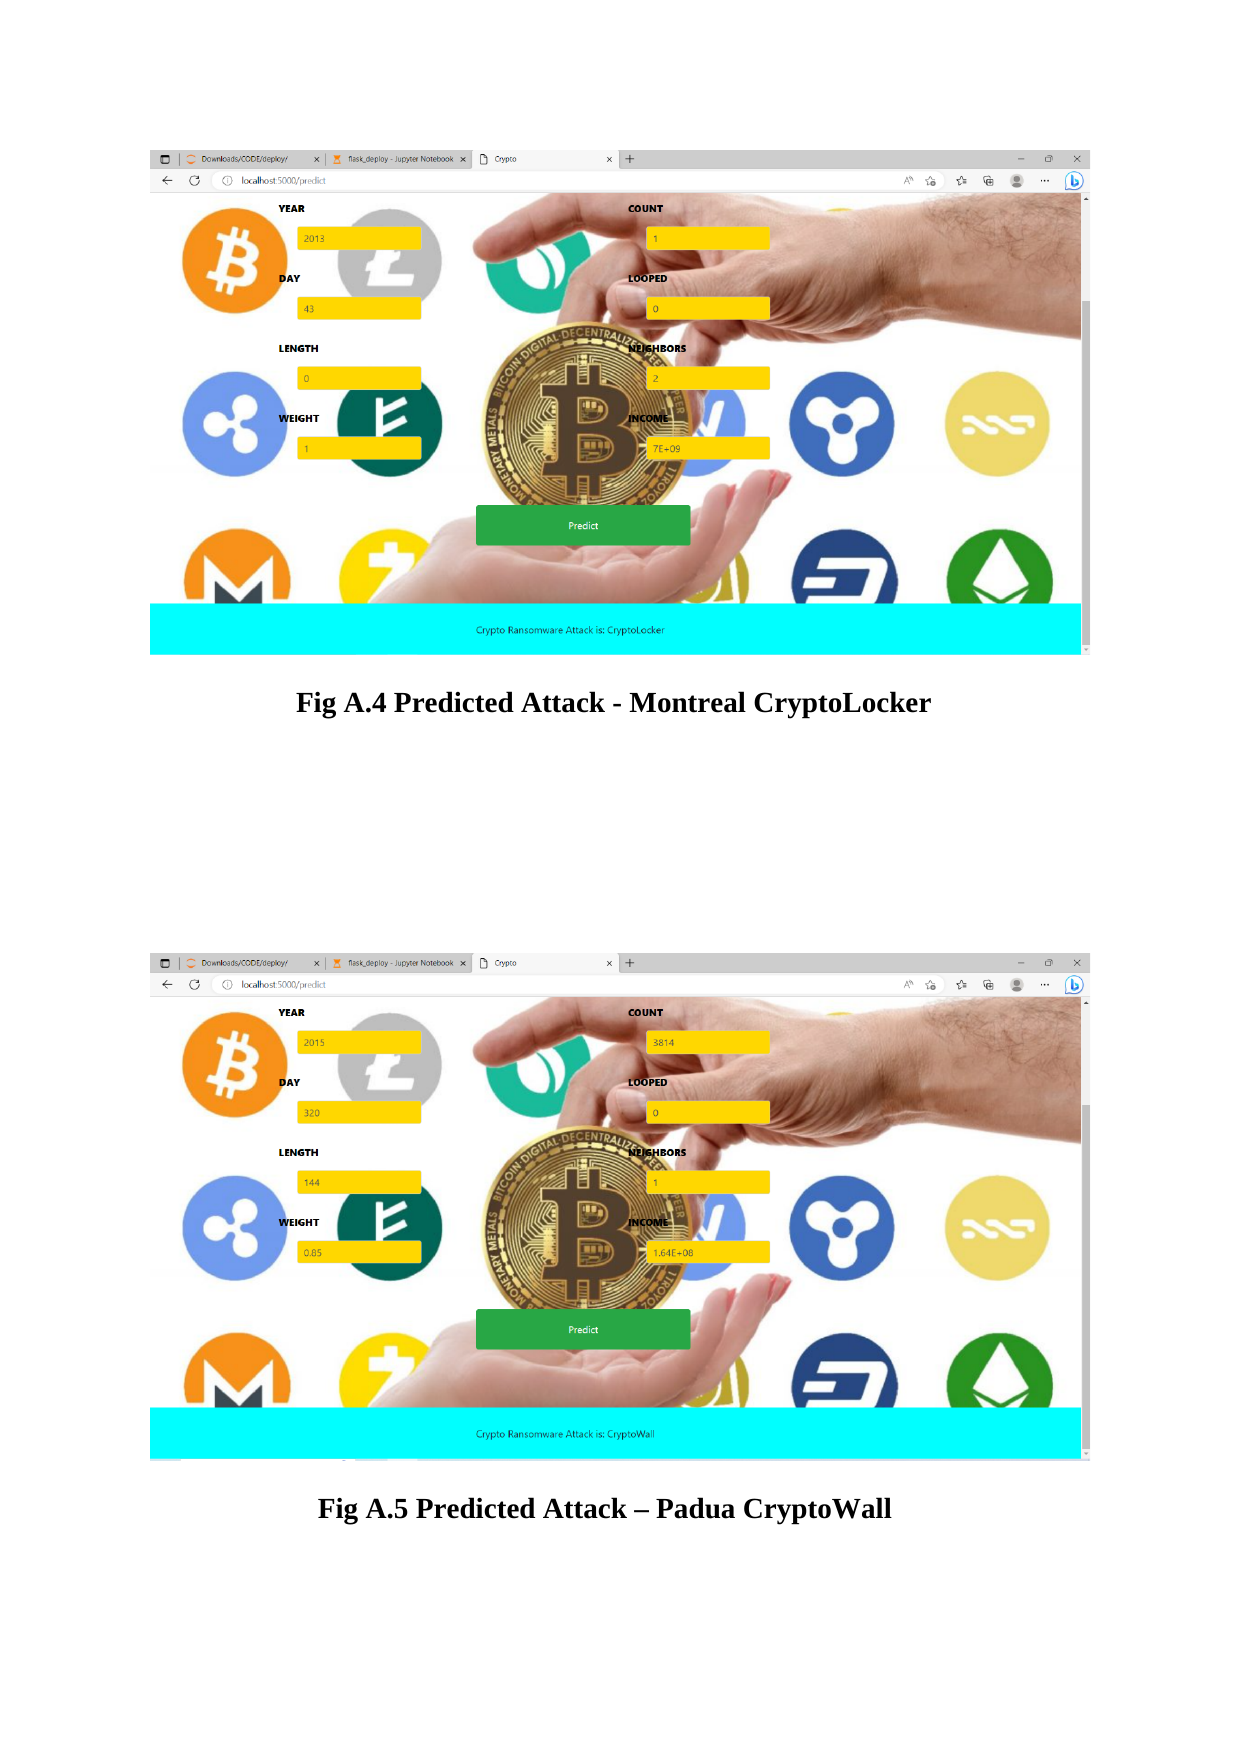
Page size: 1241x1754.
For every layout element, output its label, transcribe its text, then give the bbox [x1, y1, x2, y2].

text Fig A.4 Predicted Attack - Montreal CryptoLocker [150, 686, 1090, 719]
text Fig A.5 Predicted Attack – Padua CryptoWall [150, 1491, 1090, 1524]
picture [150, 150, 1091, 655]
picture [150, 953, 1091, 1461]
